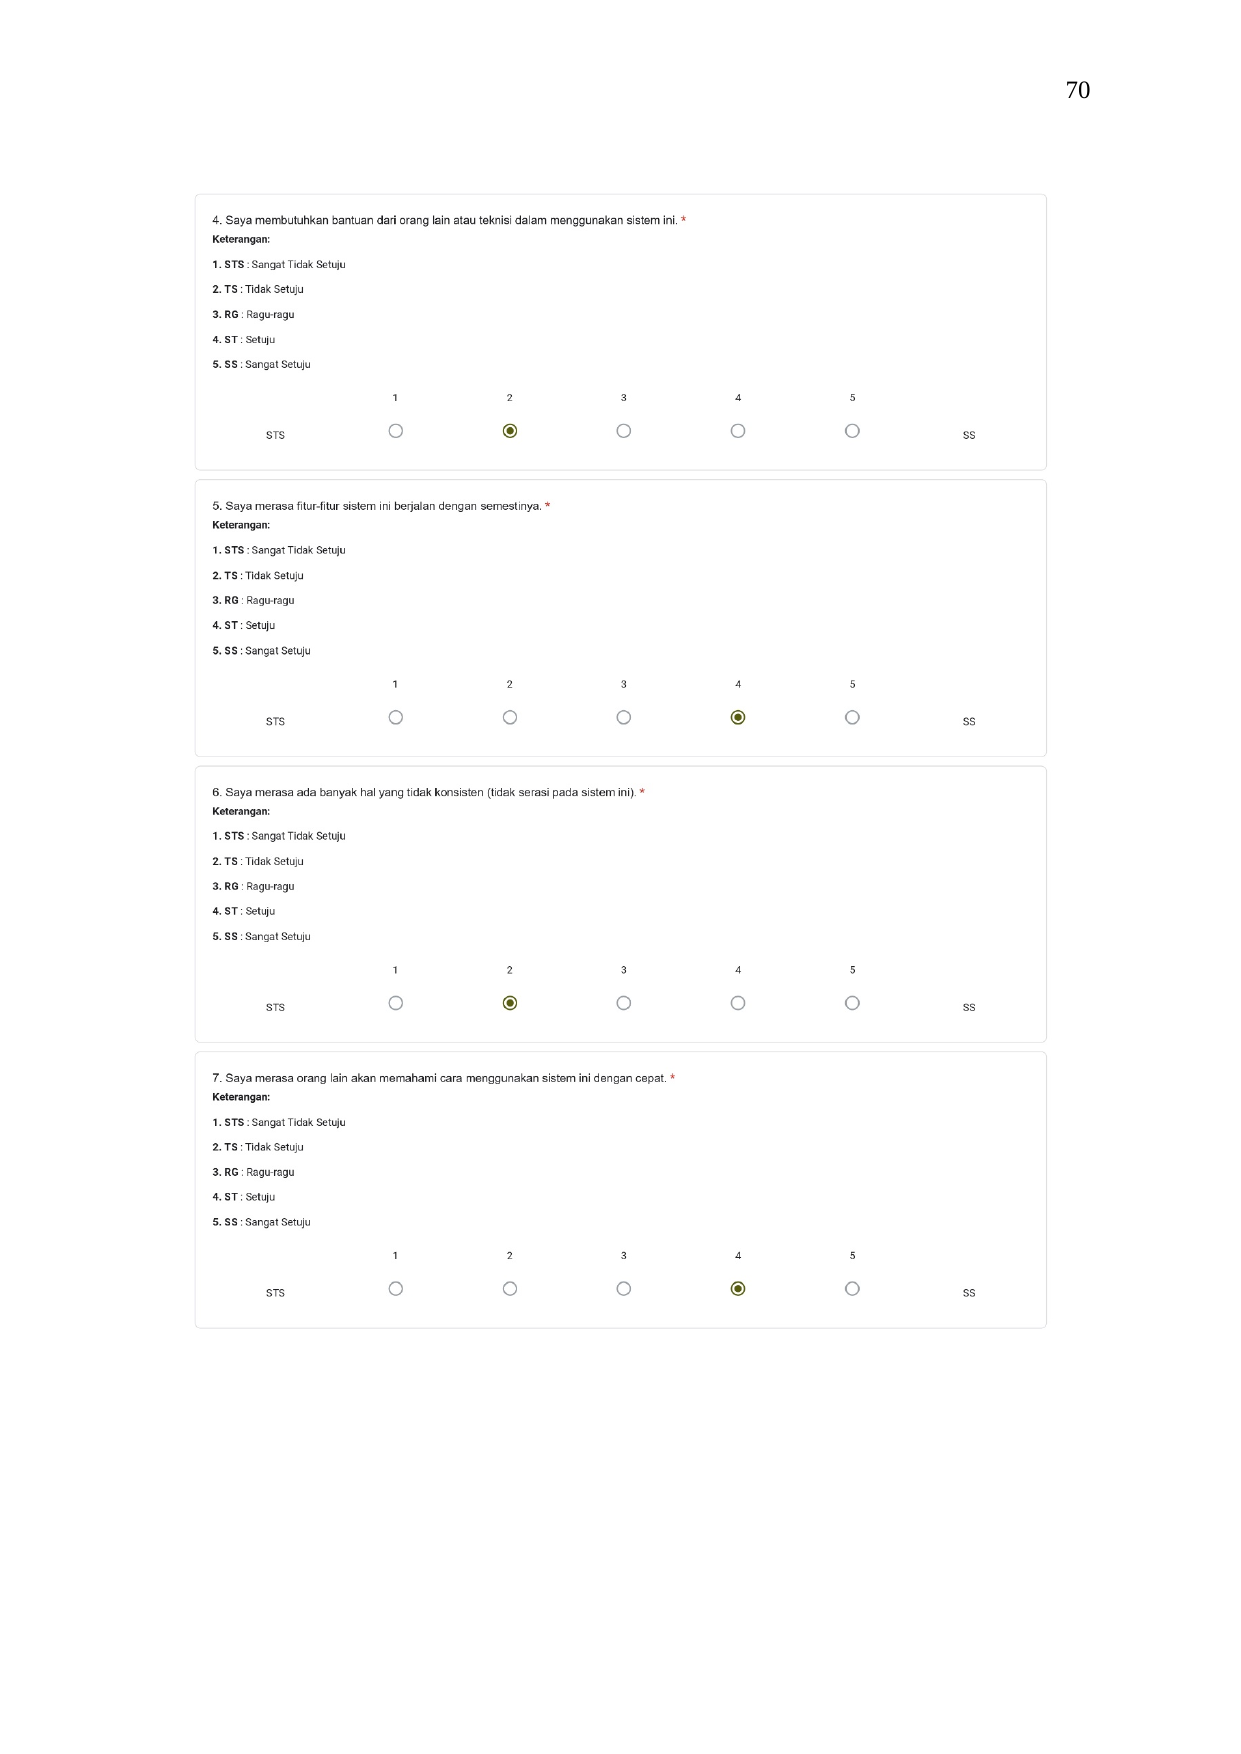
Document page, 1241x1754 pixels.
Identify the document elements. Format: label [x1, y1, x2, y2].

picture [150, 150, 1090, 1480]
